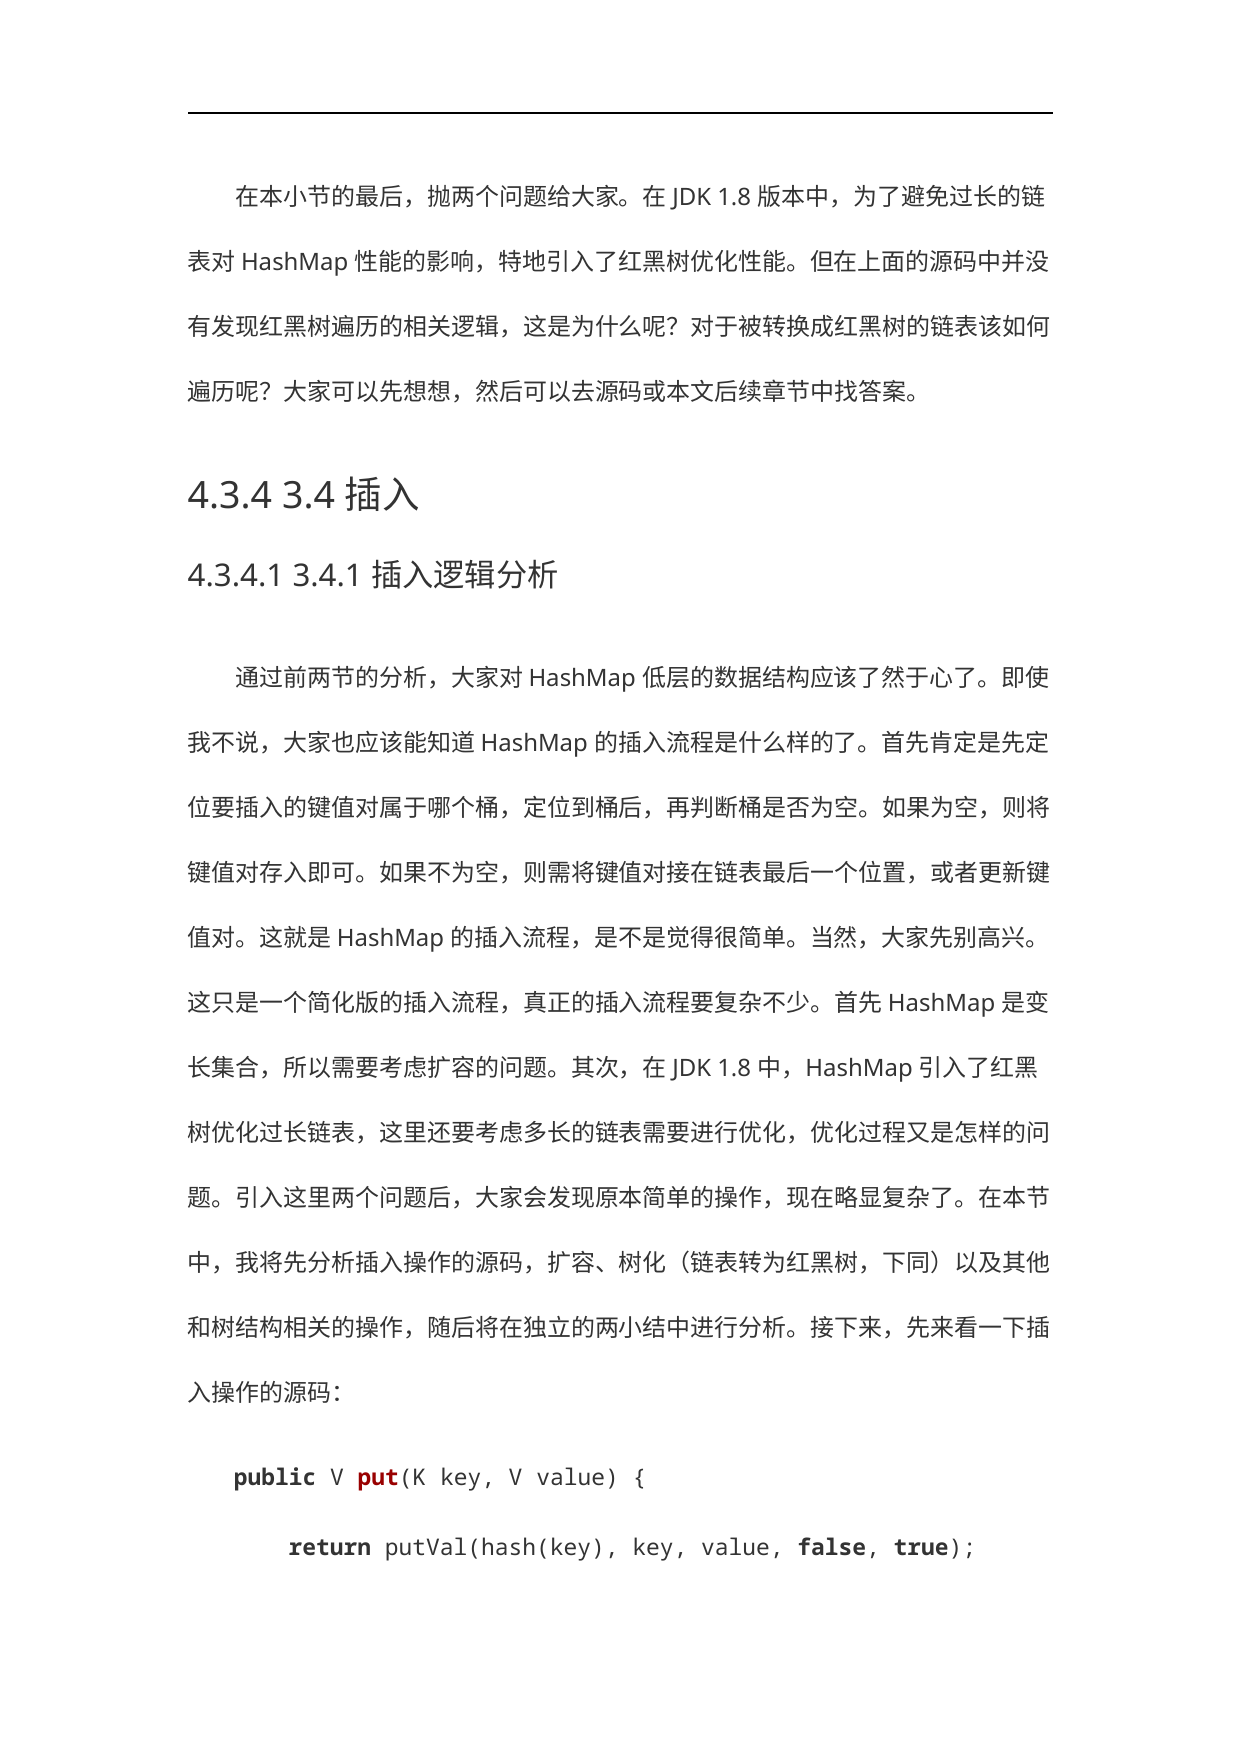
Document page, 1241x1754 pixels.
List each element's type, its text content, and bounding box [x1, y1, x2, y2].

subtitle 3.4 插入 [187, 459, 1053, 524]
text 在本小节的最后，抛两个问题给大家。在 JDK 1.8 版本中，为了避免过长的链表对 HashMap 性能的影响，特地引入了红黑树优化性能。但在上面的源码中并没有发现红黑树遍历的相关逻辑，这是为什么呢？对于被转换成红黑树的链表该如何遍历呢？大家可以先想想，然后可以去源码或本文后续章节中找答案。 [187, 162, 1053, 422]
text 通过前两节的分析，大家对 HashMap 低层的数据结构应该了然于心了。即使我不说，大家也应该能知道 HashMap 的插入流程是什么样的了。首先肯定是先定位要插入的键值对属于哪个桶，定位到桶后，再判断桶是否为空。如果为空，则将键值对存入即可。如果不为空，则需将键值对接在链表最后一个位置，或者更新键值对。这就是 HashMap 的插入流程，是不是觉得很简单。当然，大家先别高兴。这只是一个简化版的插入流程，真正的插入流程要复杂不少。首先 HashMap 是变长集合，所以需要考虑扩容的问题。其次，在 JDK 1.8 中，HashMap 引入了红黑树优化过长链表，这里还要考虑多长的链表需要进行优化，优化过程又是怎样的问题。引入这里两个问题后，大家会发现原本简单的操作，现在略显复杂了。在本节中，我将先分析插入操作的源码，扩容、树化（链表转为红黑树，下同）以及其他和树结构相关的操作，随后将在独立的两小结中进行分析。接下来，先来看一下插入操作的源码： [187, 643, 1053, 1423]
subtitle 3.4.1 插入逻辑分析 [187, 541, 1053, 606]
text return putVal(hash(key), key, value, false, true); [187, 1531, 1053, 1563]
text public V put(K key, V value) { [187, 1461, 1053, 1493]
